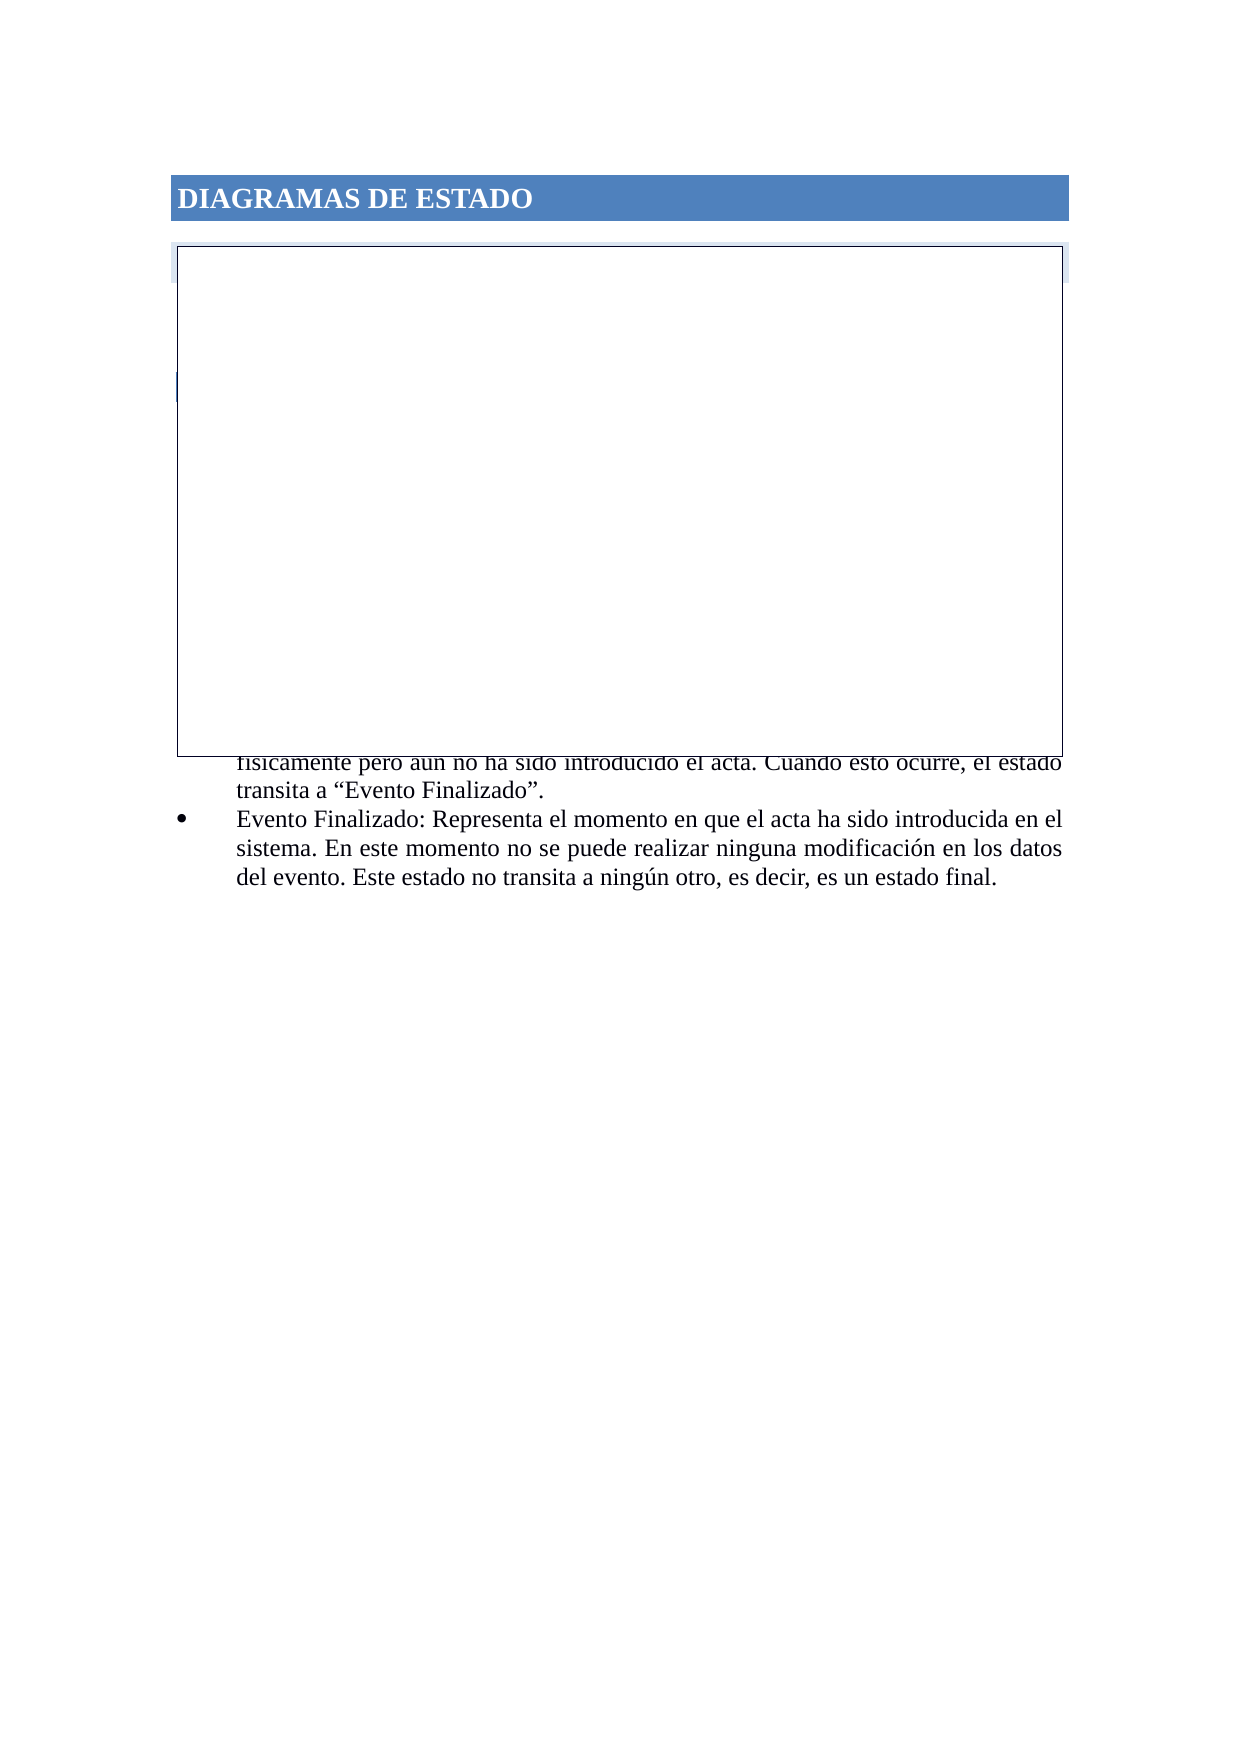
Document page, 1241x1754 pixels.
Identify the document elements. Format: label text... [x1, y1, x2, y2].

list Evento Comenzado: Representa el estado en que el evento se está celebrando físicamente pero aún no ha sido introducido el acta. Cuando esto ocurre, el estado transita a “Evento Finalizado”. [177, 757, 1063, 804]
text Diagramas de estado [177, 181, 1063, 214]
list Evento Finalizado: Representa el momento en que el acta ha sido introducida en el sistema. En este momento no se puede realizar ninguna modificación en los datos del evento. Este estado no transita a ningún otro, es decir, es un estado final. [177, 804, 1063, 891]
